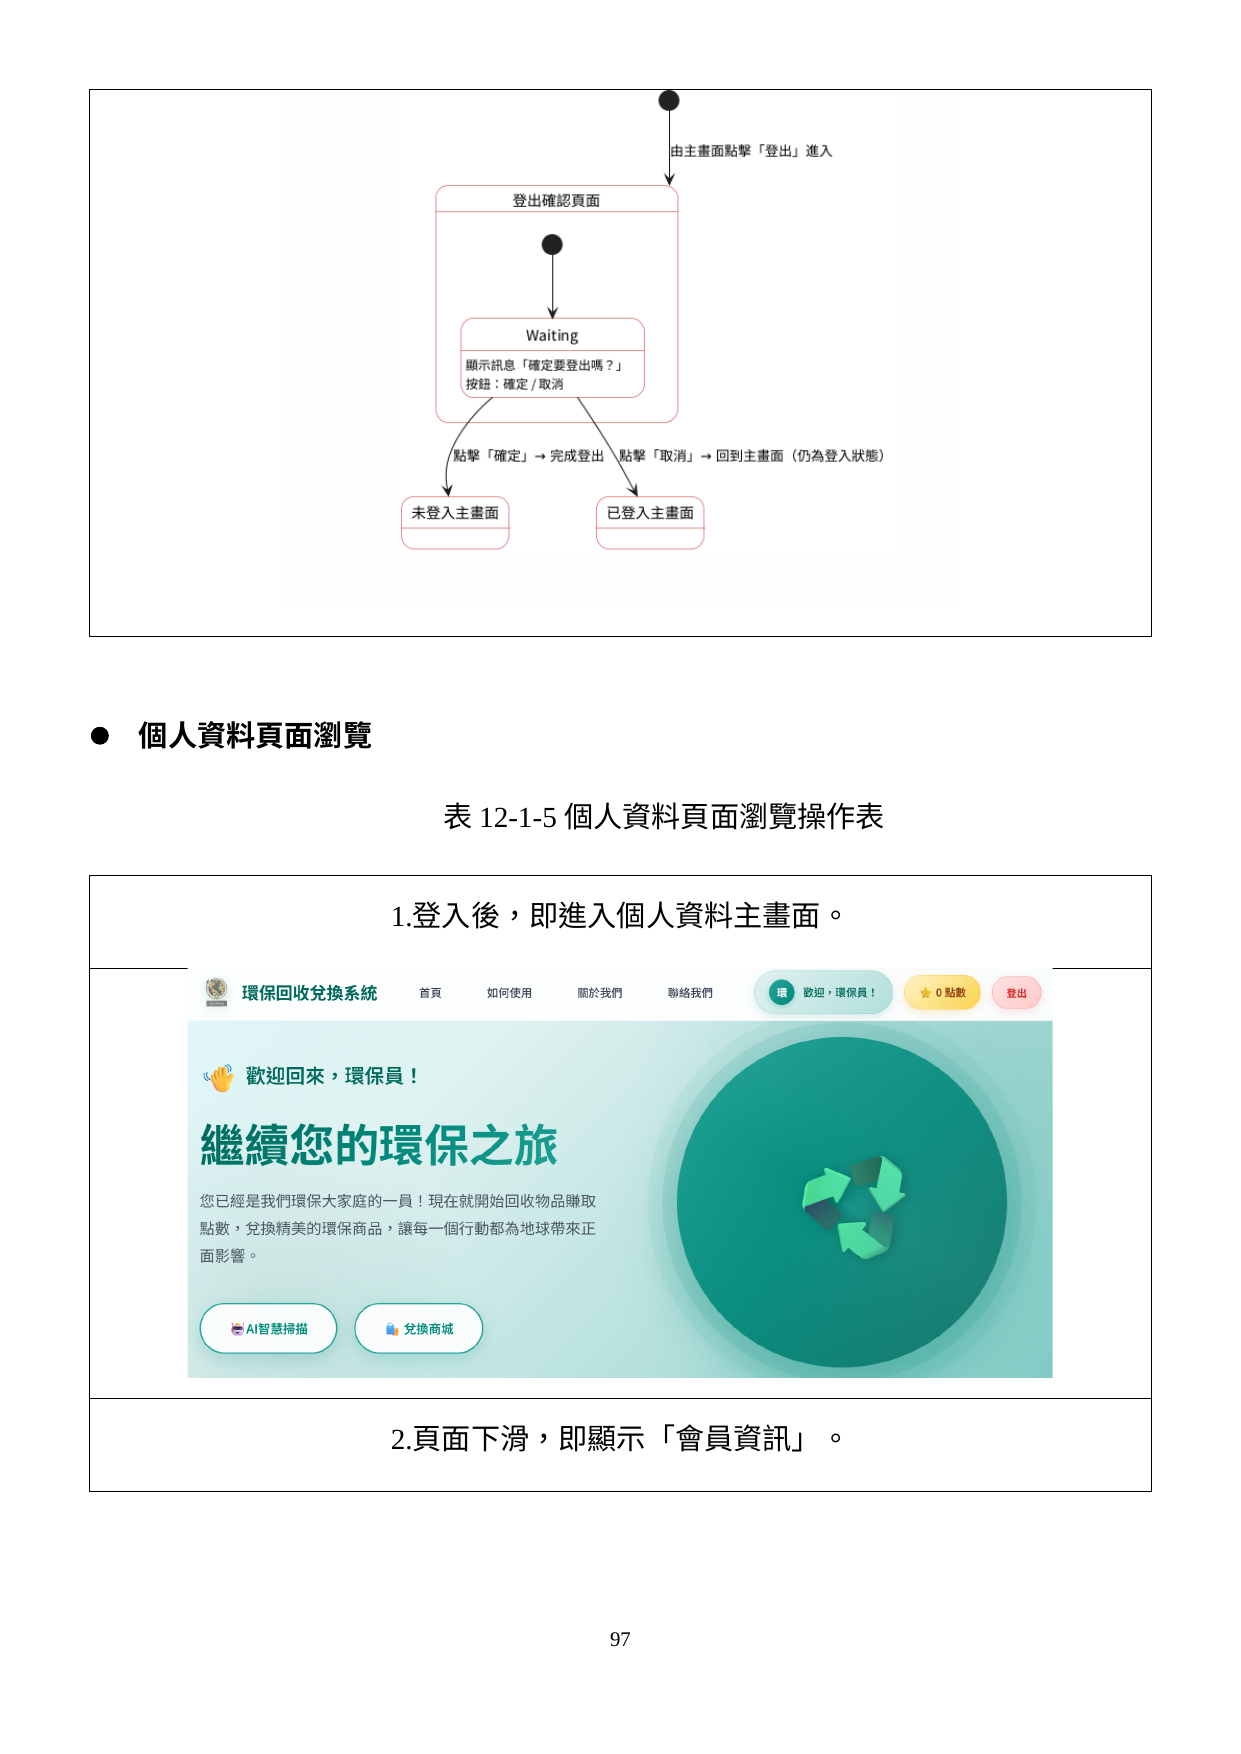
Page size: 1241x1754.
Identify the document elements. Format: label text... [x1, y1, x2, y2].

table_header 1.登入後，即進入個人資料主畫面。 [90, 876, 1151, 968]
picture [187, 968, 1053, 1378]
table_cell [90, 969, 1151, 1398]
list 個人資料頁面瀏覽 [89, 696, 1152, 771]
list 表 12-1-5 個人資料頁面瀏覽操作表 [176, 777, 1152, 852]
picture [280, 90, 960, 609]
table_cell 2.頁面下滑，即顯示「會員資訊」。 [90, 1399, 1151, 1491]
table_cell [90, 90, 1151, 636]
